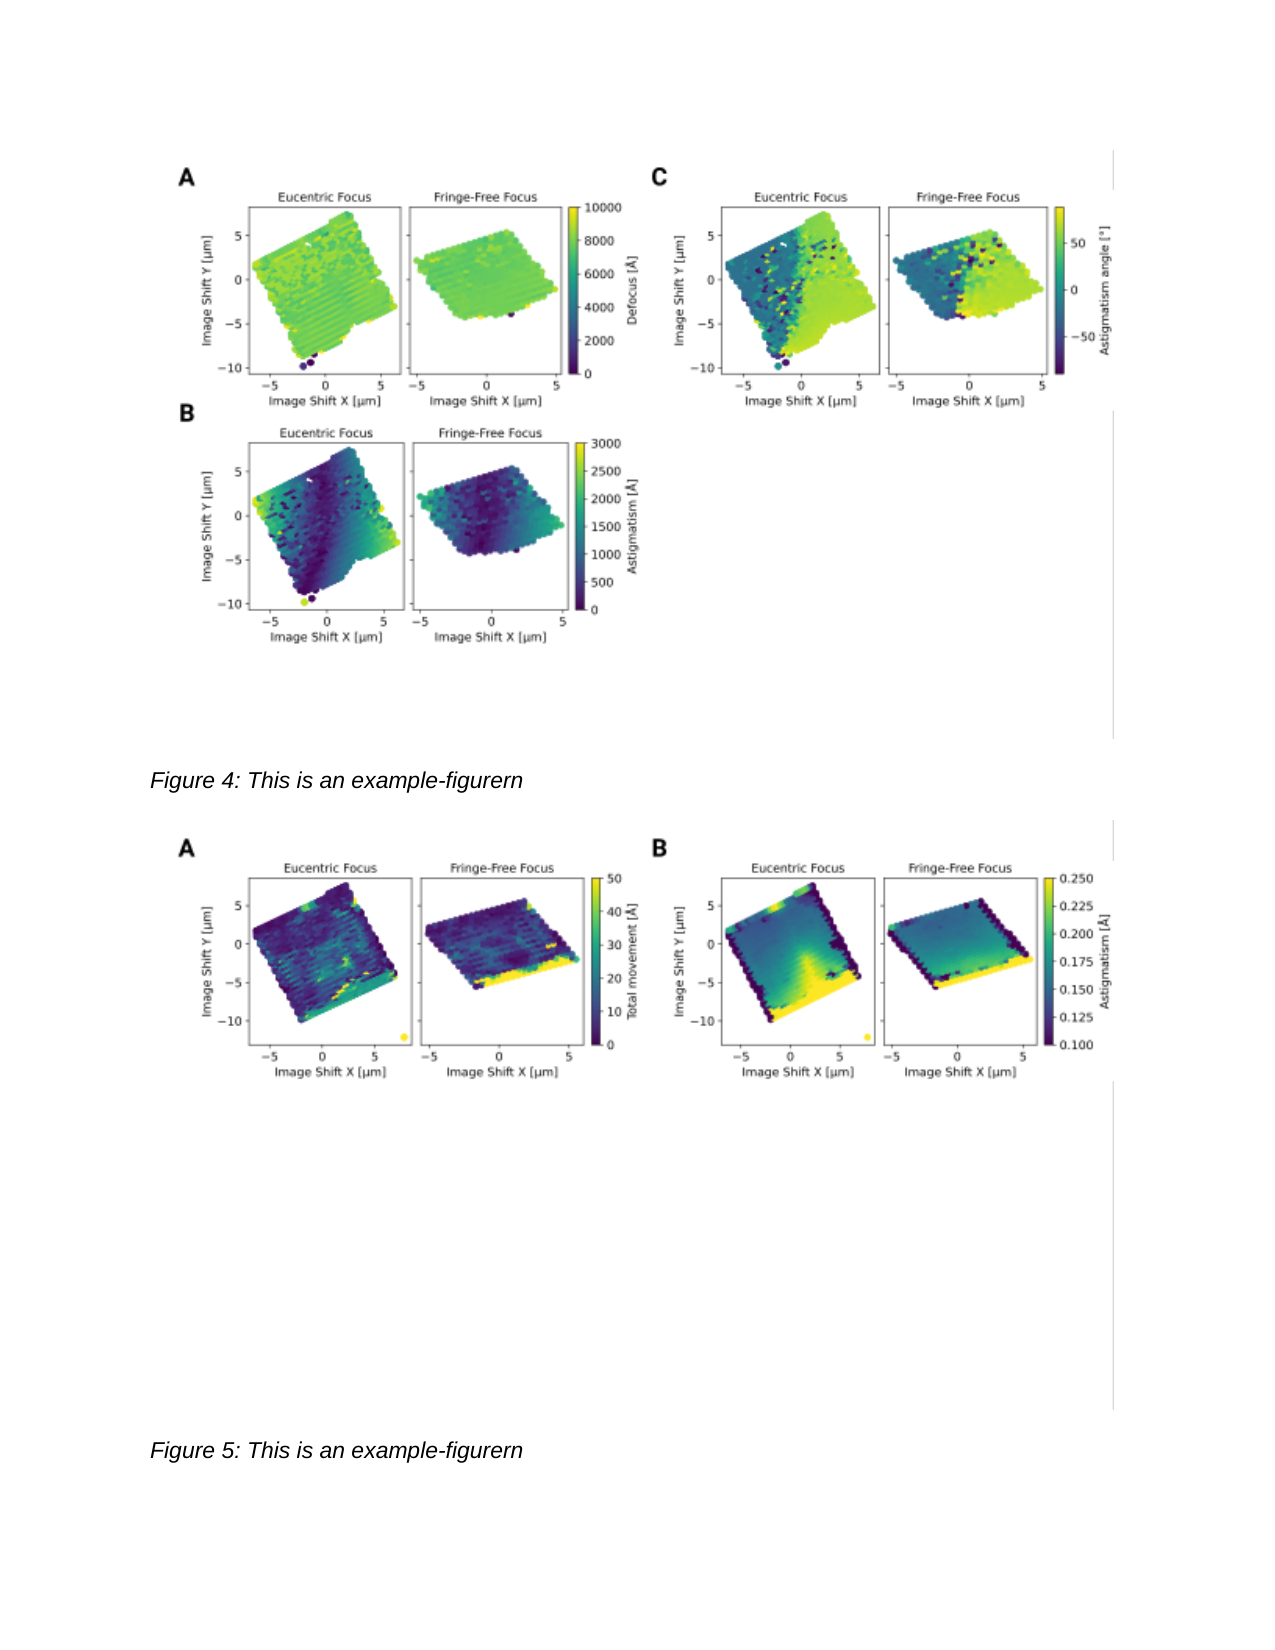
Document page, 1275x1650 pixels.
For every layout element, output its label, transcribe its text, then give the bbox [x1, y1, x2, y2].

picture [168, 150, 1115, 739]
picture [168, 820, 1115, 1410]
text Figure 4: This is an example-figurern [150, 767, 1125, 793]
text Figure 5: This is an example-figurern [150, 1437, 1125, 1464]
